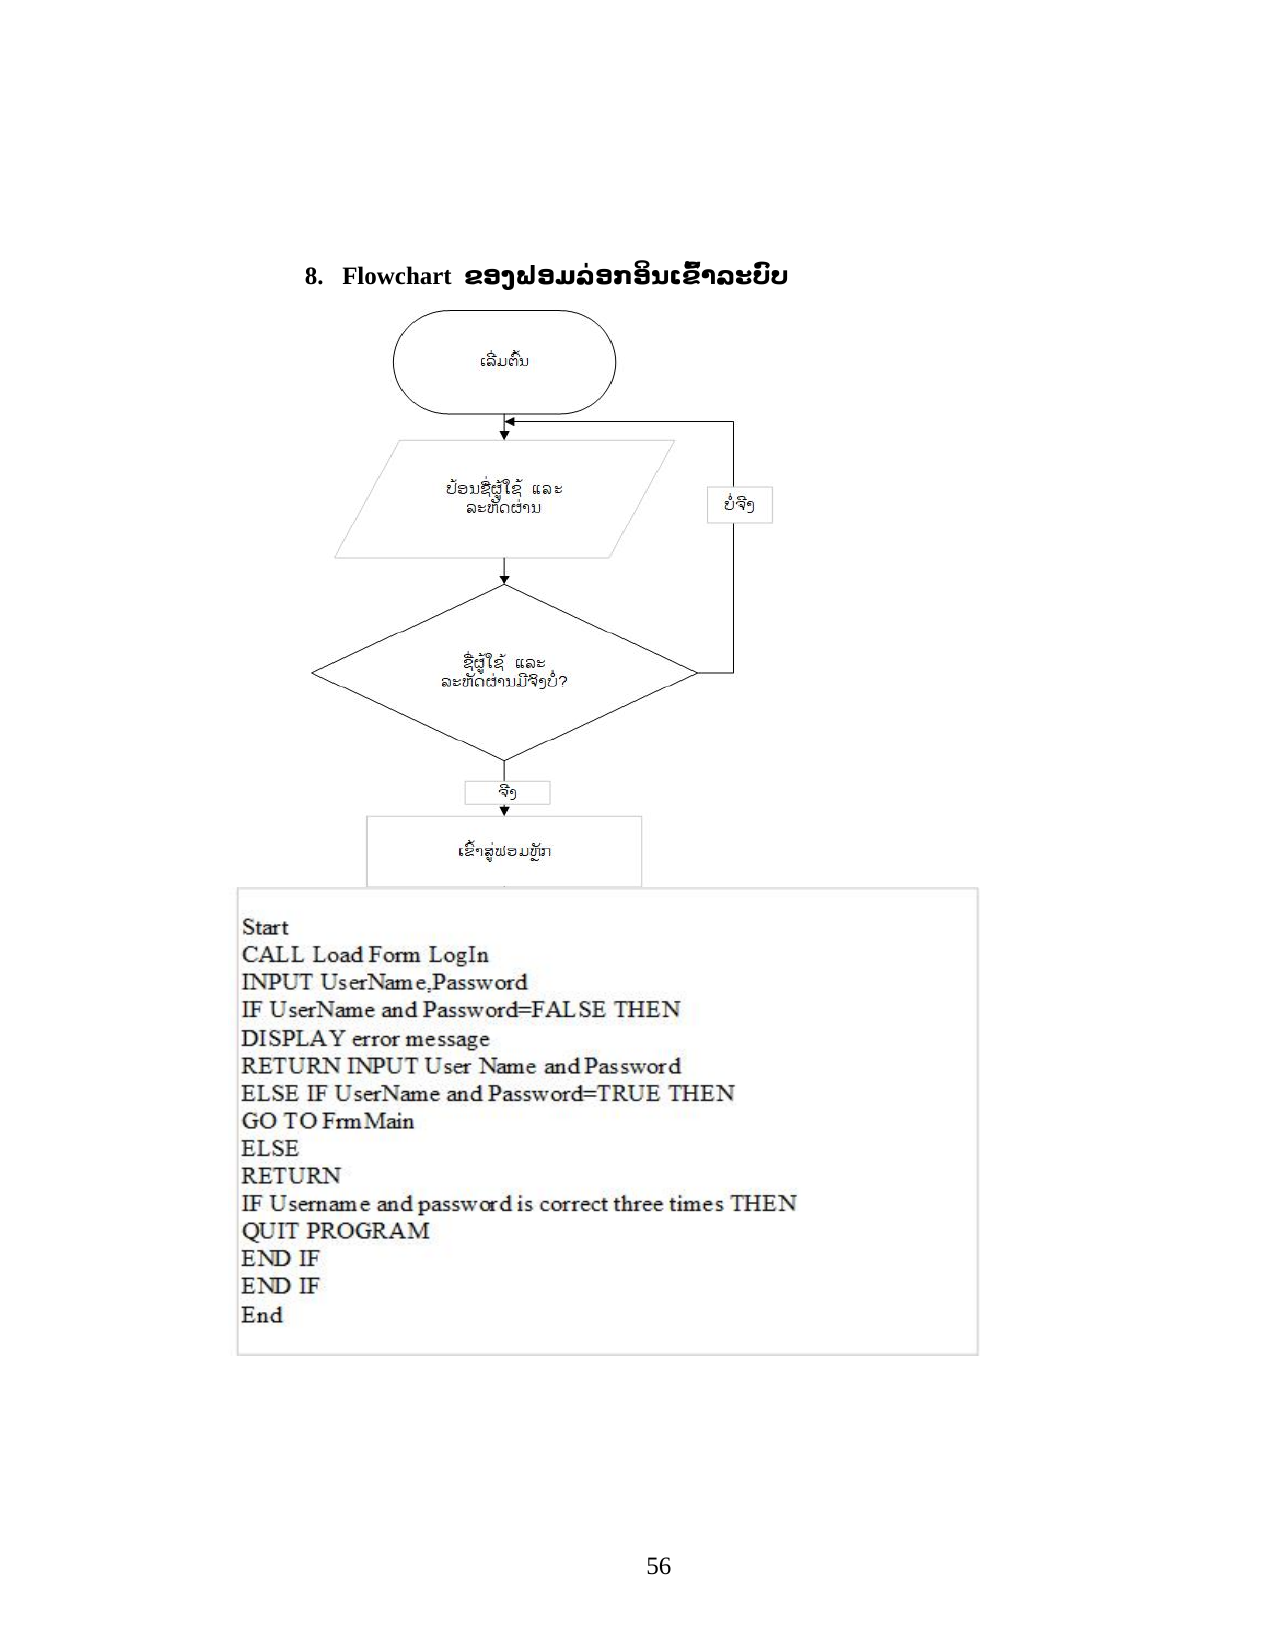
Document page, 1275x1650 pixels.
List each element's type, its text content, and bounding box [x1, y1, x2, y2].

picture [228, 309, 980, 1356]
subtitle Flowchart ຂອງຟອມລ່ອກອິນເຂົ້າລະບົບ [304, 261, 1125, 291]
